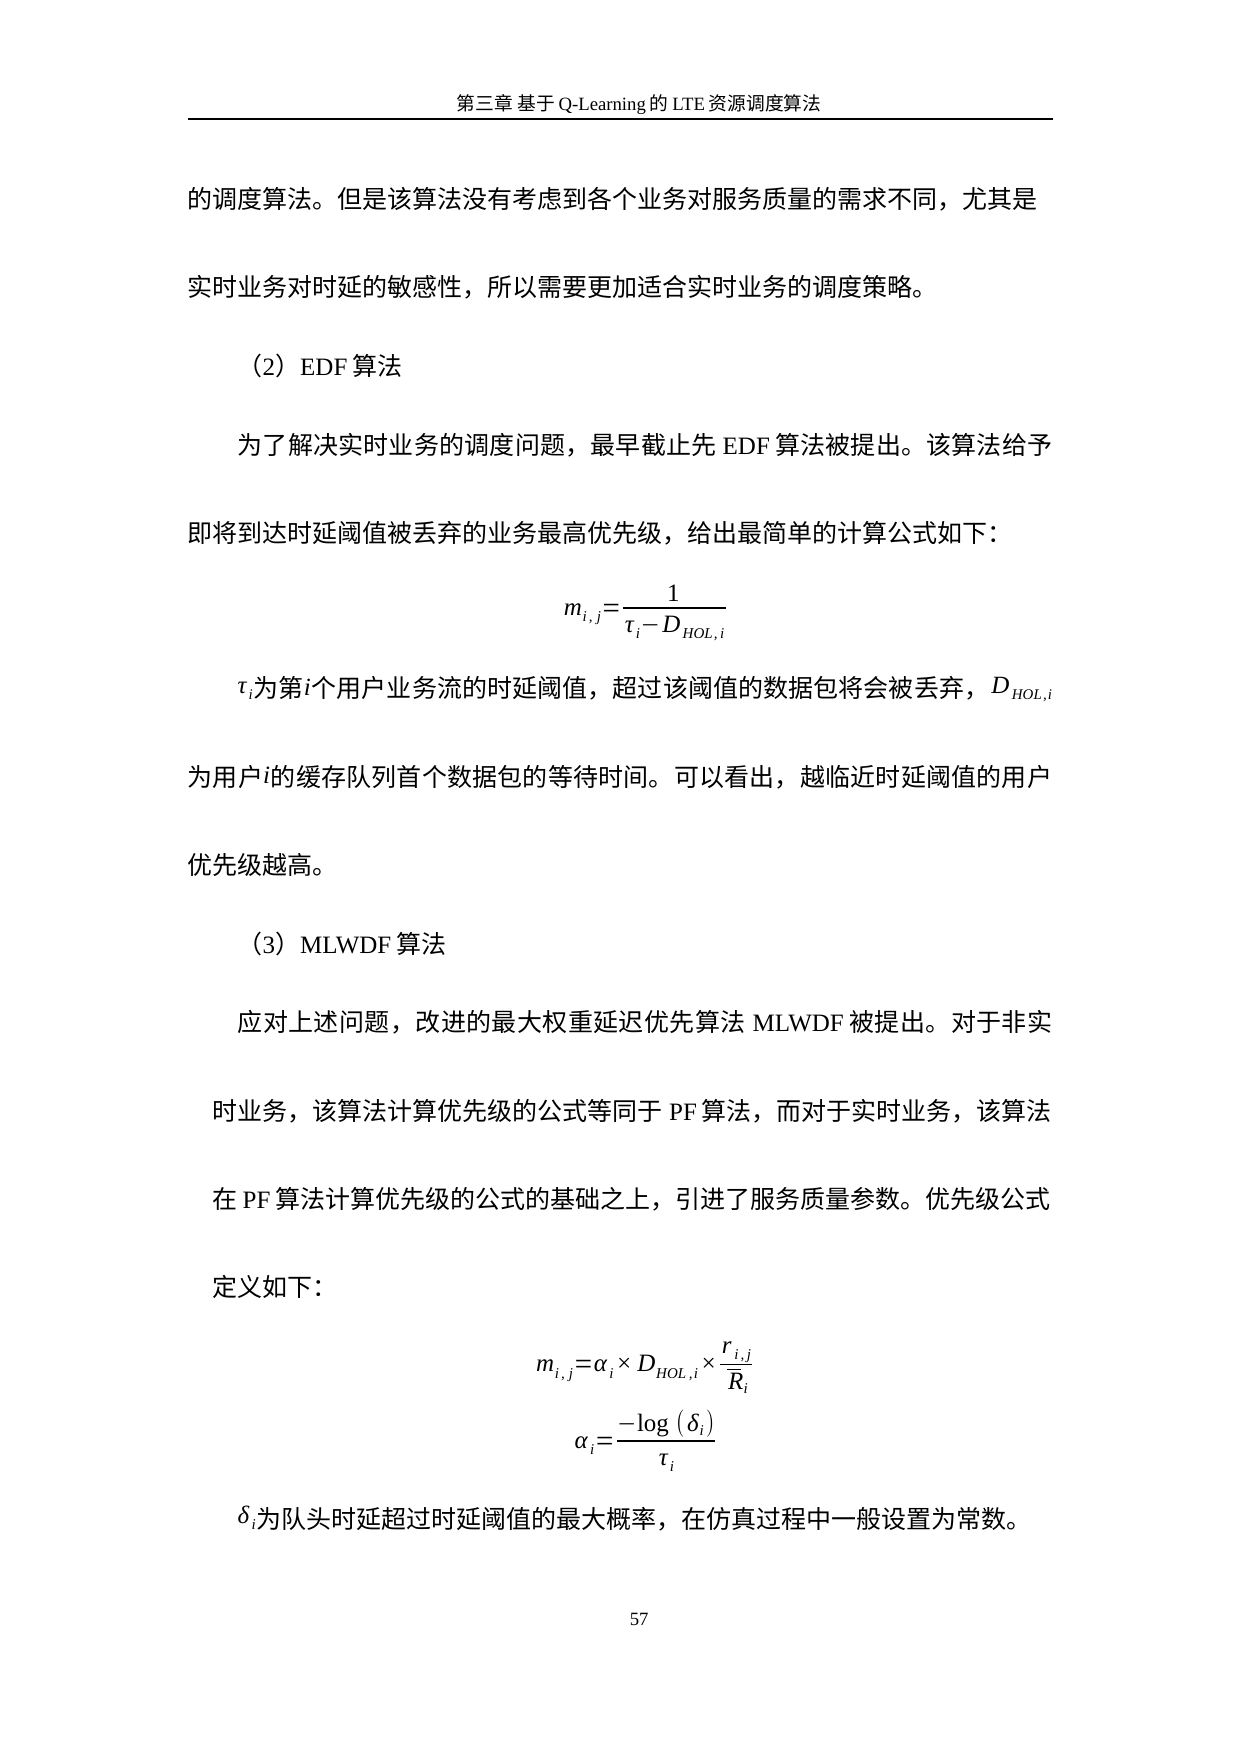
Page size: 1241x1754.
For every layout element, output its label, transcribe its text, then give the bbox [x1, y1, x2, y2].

text 为了解决实时业务的调度问题，最早截止先EDF算法被提出。该算法给予即将到达时延阈值被丢弃的业务最高优先级，给出最简单的计算公式如下： [187, 409, 1053, 566]
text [187, 164, 1053, 320]
text 应对上述问题，改进的最大权重延迟优先算法MLWDF被提出。对于非实时业务，该算法计算优先级的公式等同于PF算法，而对于实时业务，该算法在PF算法计算优先级的公式的基础之上，引进了服务质量参数。优先级公式定义如下： [212, 987, 1053, 1319]
text （2）EDF算法 [187, 331, 1053, 399]
text 为第个用户业务流的时延阈值，超过该阈值的数据包将会被丢弃，为用户的缓存队列首个数据包的等待时间。可以看出，越临近时延阈值的用户优先级越高。 [187, 653, 1053, 897]
text 为队头时延超过时延阈值的最大概率，在仿真过程中一般设置为常数。 [187, 1483, 1053, 1551]
text （3）MLWDF算法 [187, 908, 1053, 976]
